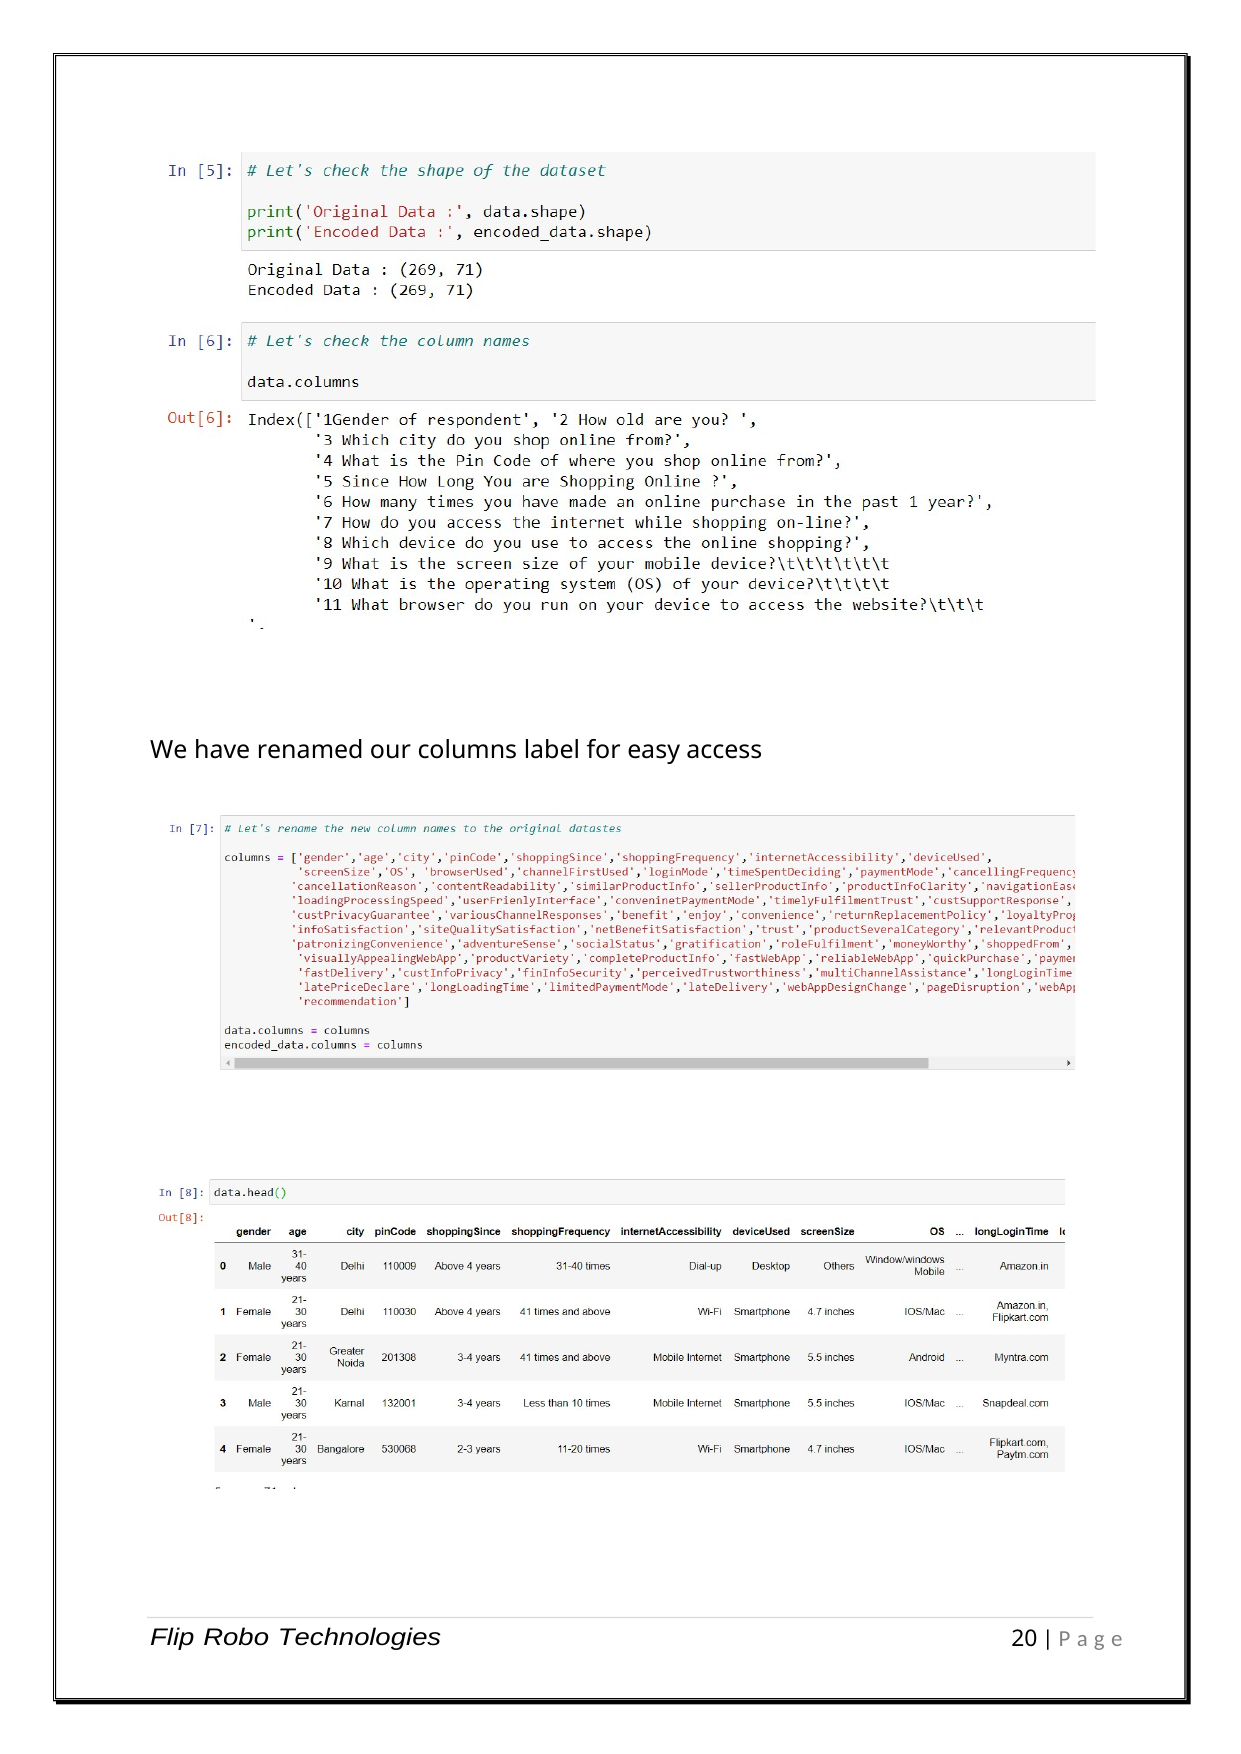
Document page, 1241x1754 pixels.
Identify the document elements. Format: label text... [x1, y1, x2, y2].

text We have renamed our columns label for easy access [150, 731, 1105, 765]
picture [169, 815, 1075, 1070]
picture [158, 1179, 1065, 1489]
picture [167, 152, 1096, 629]
